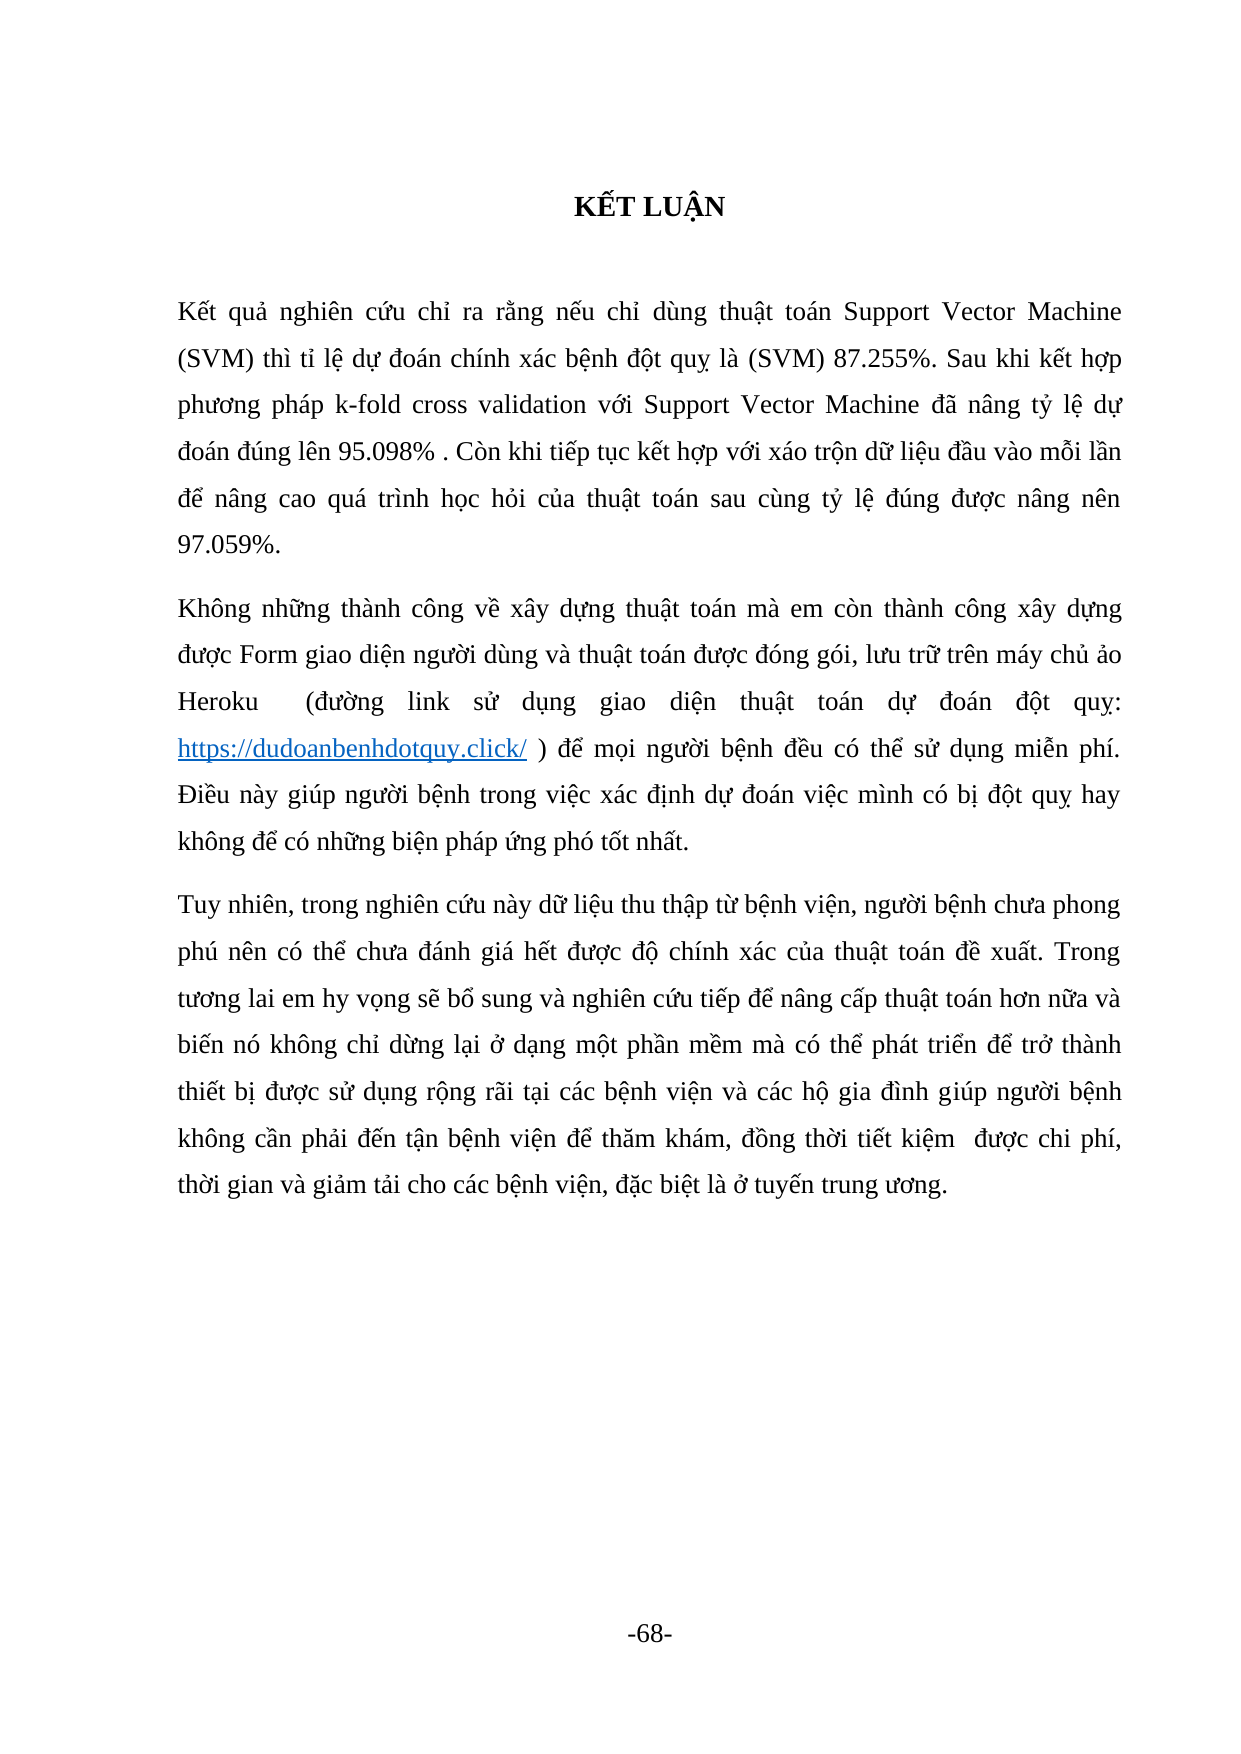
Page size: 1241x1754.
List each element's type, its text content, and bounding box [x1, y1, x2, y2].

text Tuy nhiên, trong nghiên cứu này dữ liệu thu thập từ bệnh viện, người bệnh chưa phong phú nên có thể chưa đánh giá hết được độ chính xác của thuật toán đề xuất. Trong tương lai em hy vọng sẽ bổ sung và nghiên cứu tiếp để nâng cấp thuật toán hơn nữa và biến nó không chỉ dừng lại ở dạng một phần mềm mà có thể phát triển để trở thành thiết bị được sử dụng rộng rãi tại các bệnh viện và các hộ gia đình giúp người bệnh không cần phải đến tận bệnh viện để thăm khám, đồng thời tiết kiệm được chi phí, thời gian và giảm tải cho các bệnh viện, đặc biệt là ở tuyến trung ương. [177, 888, 1122, 1200]
subtitle KẾT LUẬN [177, 189, 1122, 223]
text Không những thành công về xây dựng thuật toán mà em còn thành công xây dựng được Form giao diện người dùng và thuật toán được đóng gói, lưu trữ trên máy chủ ảo Heroku (đường link sử dụng giao diện thuật toán dự đoán đột quỵ: https://dudoanbenhdotquy.click/ ) để mọi người bệnh đều có thể sử dụng miễn phí. Điều này giúp người bệnh trong việc xác định dự đoán việc mình có bị đột quỵ hay không để có những biện pháp ứng phó tốt nhất. [177, 592, 1122, 856]
text Kết quả nghiên cứu chỉ ra rằng nếu chỉ dùng thuật toán Support Vector Machine (SVM) thì tỉ lệ dự đoán chính xác bệnh đột quỵ là (SVM) 87.255%. Sau khi kết hợp phương pháp k-fold cross validation với Support Vector Machine đã nâng tỷ lệ dự đoán đúng lên 95.098% . Còn khi tiếp tục kết hợp với xáo trộn dữ liệu đầu vào mỗi lần để nâng cao quá trình học hỏi của thuật toán sau cùng tỷ lệ đúng được nâng nên 97.059%. [177, 295, 1122, 560]
